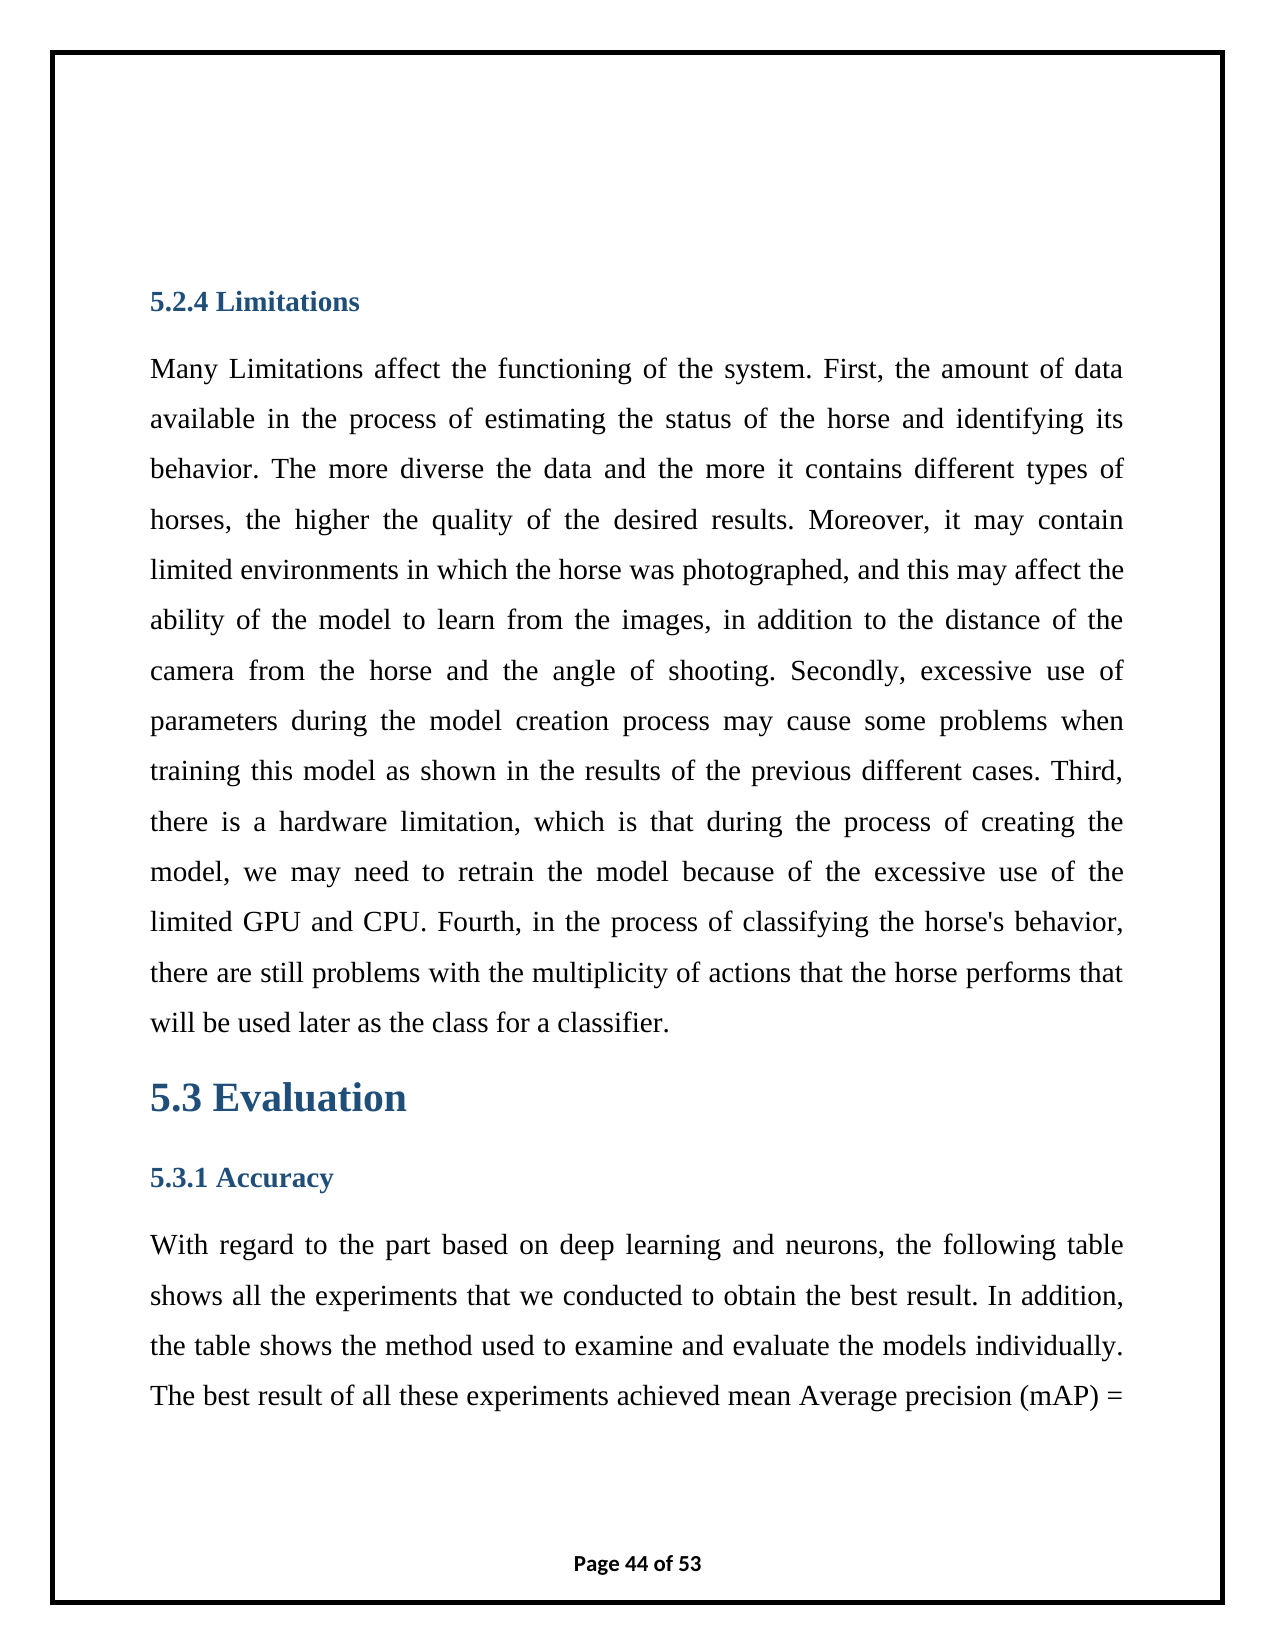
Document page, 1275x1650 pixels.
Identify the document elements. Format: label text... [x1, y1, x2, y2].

text Many Limitations affect the functioning of the system. First, the amount of data available in the process of estimating the status of the horse and identifying its behavior. The more diverse the data and the more it contains different types of horses, the higher the quality of the desired results. Moreover, it may contain limited environments in which the horse was photographed, and this may affect the ability of the model to learn from the images, in addition to the distance of the camera from the horse and the angle of shooting. Secondly, excessive use of parameters during the model creation process may cause some problems when training this model as shown in the results of the previous different cases. Third, there is a hardware limitation, which is that during the process of creating the model, we may need to retrain the model because of the excessive use of the limited GPU and CPU. Fourth, in the process of classifying the horse's behavior, there are still problems with the multiplicity of actions that the horse performs that will be used later as the class for a classifier. [150, 351, 1125, 1038]
text 5.3.1 Accuracy [150, 1161, 1125, 1194]
text 5.2.4 Limitations [150, 284, 1125, 317]
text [150, 1227, 1125, 1412]
text 5.3 Evaluation [150, 1072, 1125, 1120]
